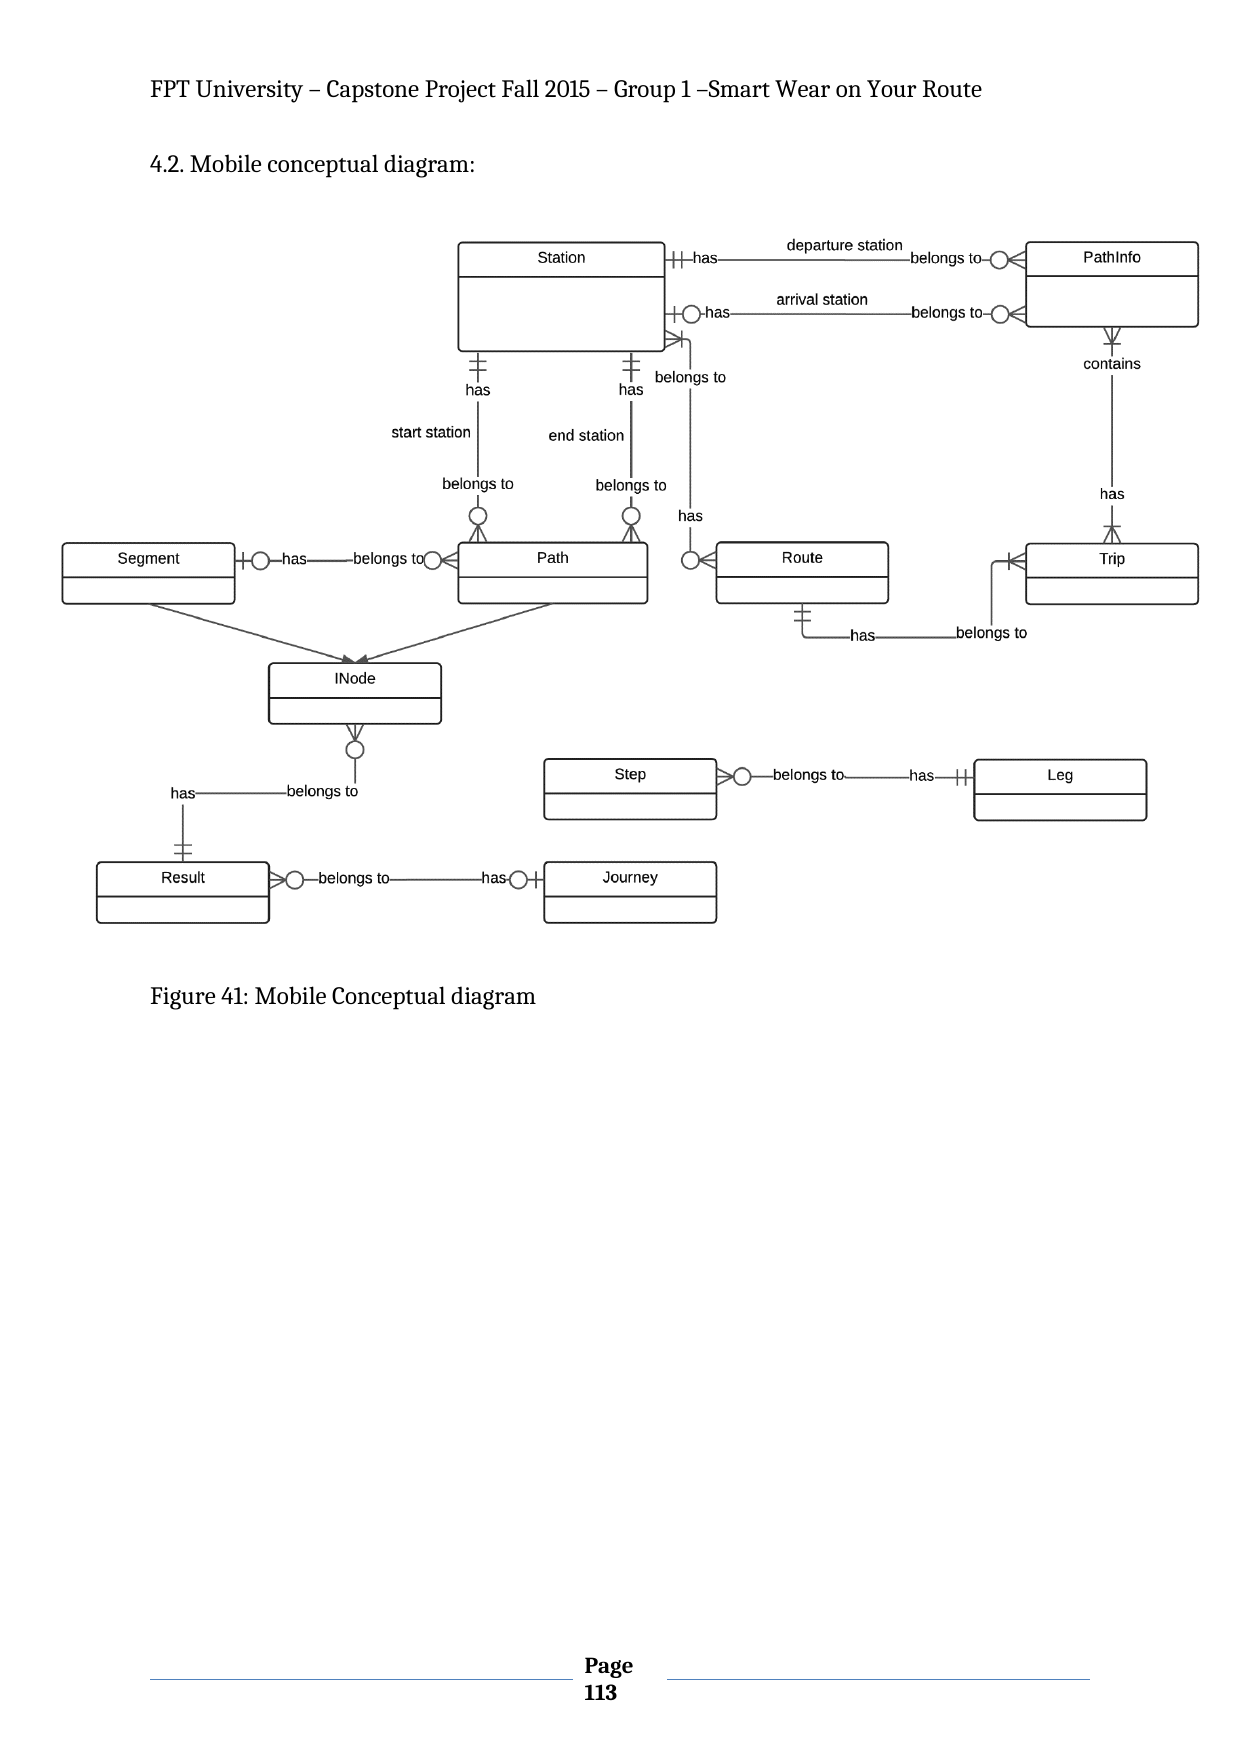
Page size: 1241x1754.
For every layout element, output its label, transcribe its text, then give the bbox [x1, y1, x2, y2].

text 4.2. Mobile conceptual diagram: [150, 150, 1090, 179]
picture [28, 203, 1215, 957]
text Figure 41: Mobile Conceptual diagram [150, 982, 1090, 1010]
